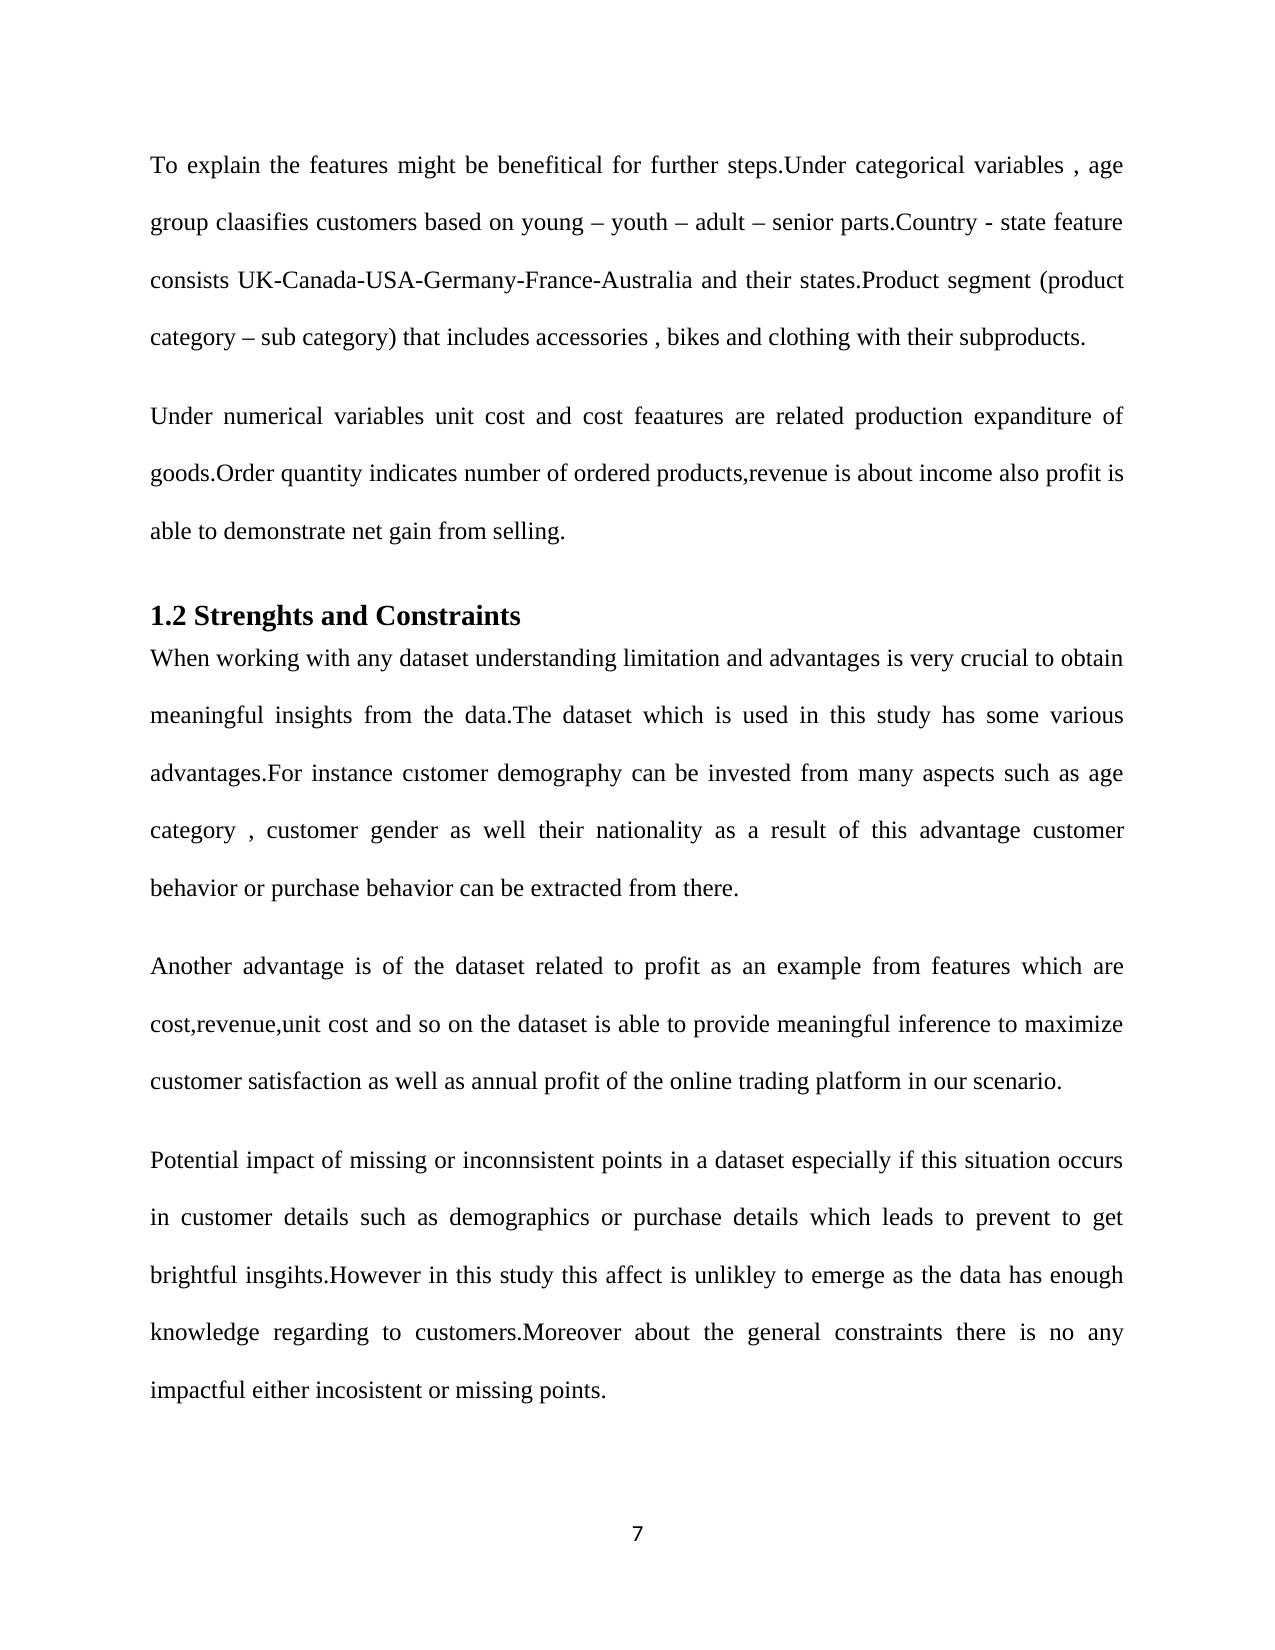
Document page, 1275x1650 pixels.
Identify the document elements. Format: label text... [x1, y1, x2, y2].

text Under numerical variables unit cost and cost feaatures are related production expanditure of goods.Order quantity indicates number of ordered products,revenue is about income also profit is able to demonstrate net gain from selling. [150, 401, 1125, 544]
subtitle 1.2 Strenghts and Constraints [150, 598, 1125, 632]
text To explain the features might be benefitical for further steps.Under categorical variables , age group claasifies customers based on young – youth – adult – senior parts.Country - state feature consists UK-Canada-USA-Germany-France-Australia and their states.Product segment (product category – sub category) that includes accessories , bikes and clothing with their subproducts. [150, 150, 1125, 351]
text Potential impact of missing or inconnsistent points in a dataset especially if this situation occurs in customer details such as demographics or purchase details which leads to prevent to get brightful insgihts.However in this study this affect is unlikley to emerge as the data has enough knowledge regarding to customers.Moreover about the general constraints there is no any impactful either incosistent or missing points. [150, 1145, 1125, 1403]
text When working with any dataset understanding limitation and advantages is very crucial to obtain meaningful insights from the data.The dataset which is used in this study has some various advantages.For instance cıstomer demography can be invested from many aspects such as age category , customer gender as well their nationality as a result of this advantage customer behavior or purchase behavior can be extracted from there. [150, 643, 1125, 902]
text Another advantage is of the dataset related to profit as an example from features which are cost,revenue,unit cost and so on the dataset is able to provide meaningful inference to maximize customer satisfaction as well as annual profit of the online trading platform in our scenario. [150, 951, 1125, 1095]
